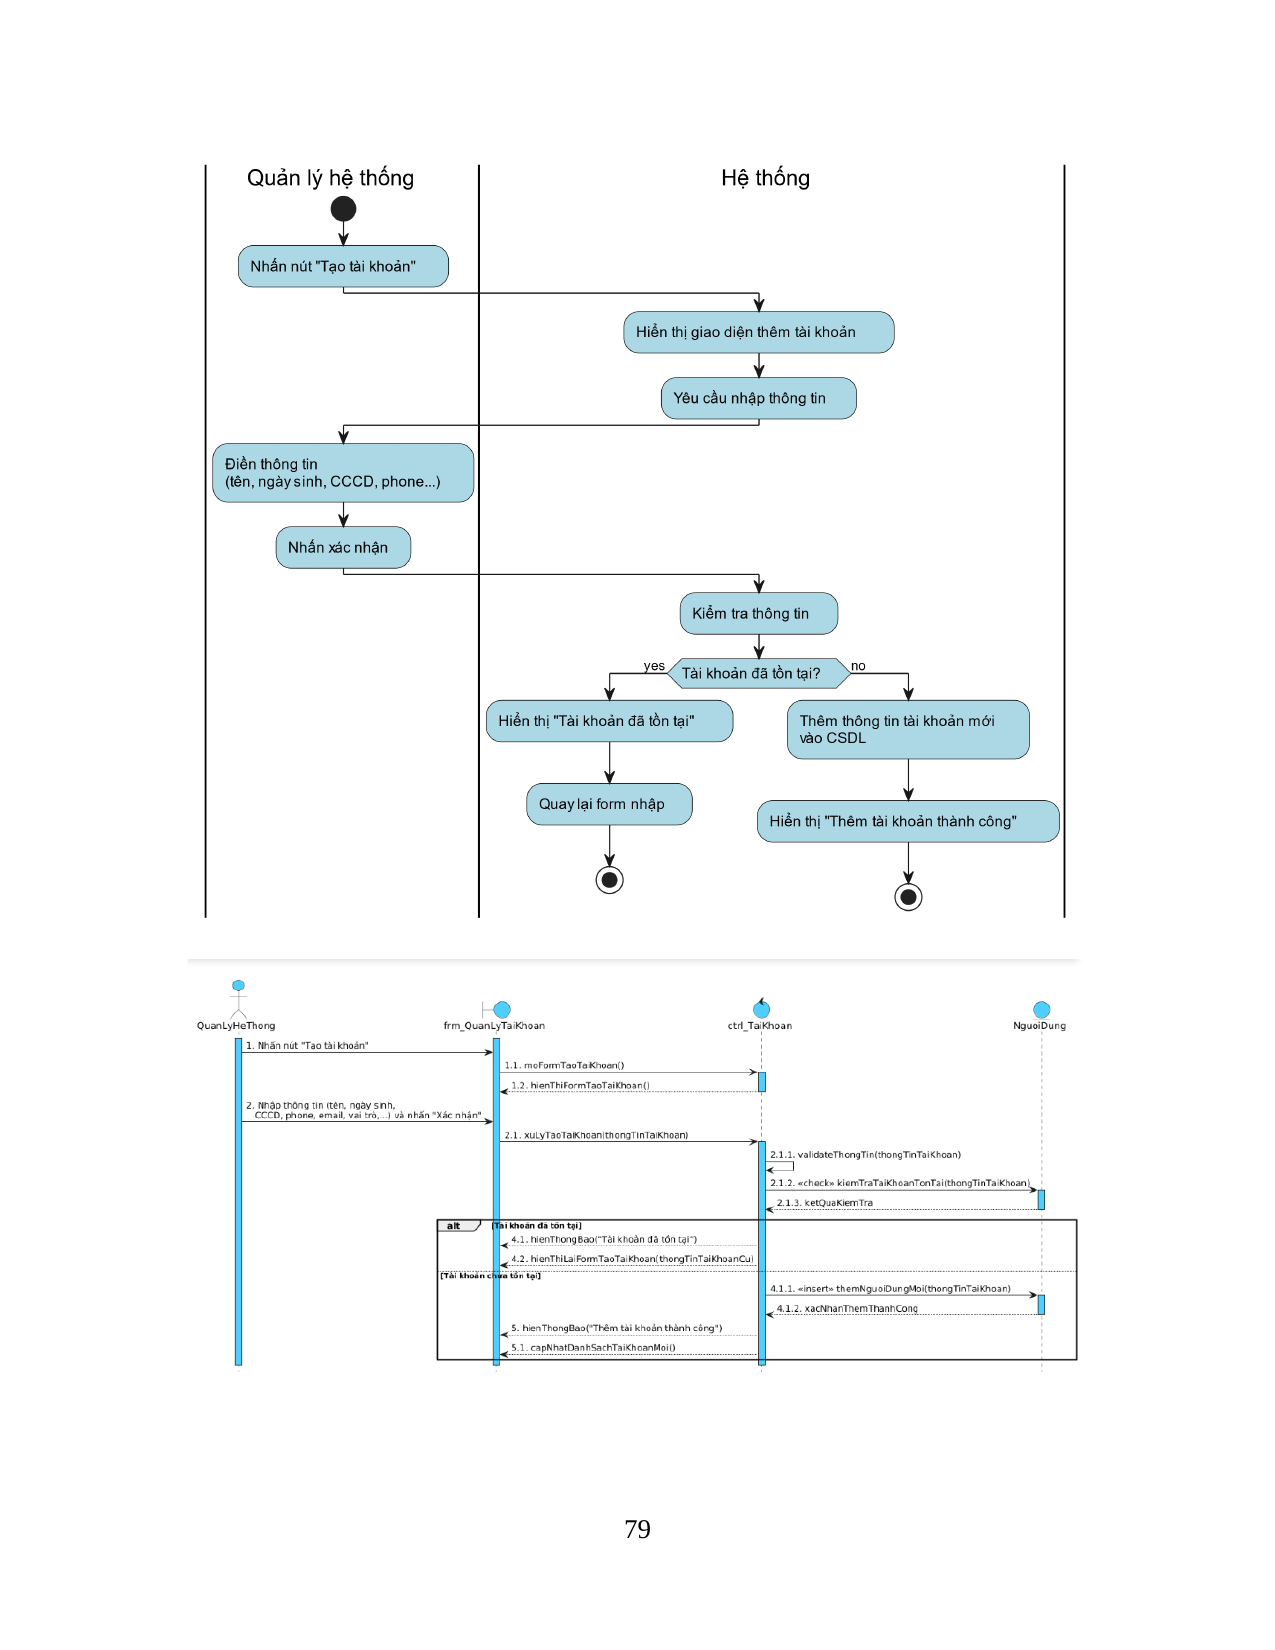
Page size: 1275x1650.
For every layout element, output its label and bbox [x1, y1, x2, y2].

picture [187, 150, 1088, 932]
picture [187, 959, 1088, 1449]
